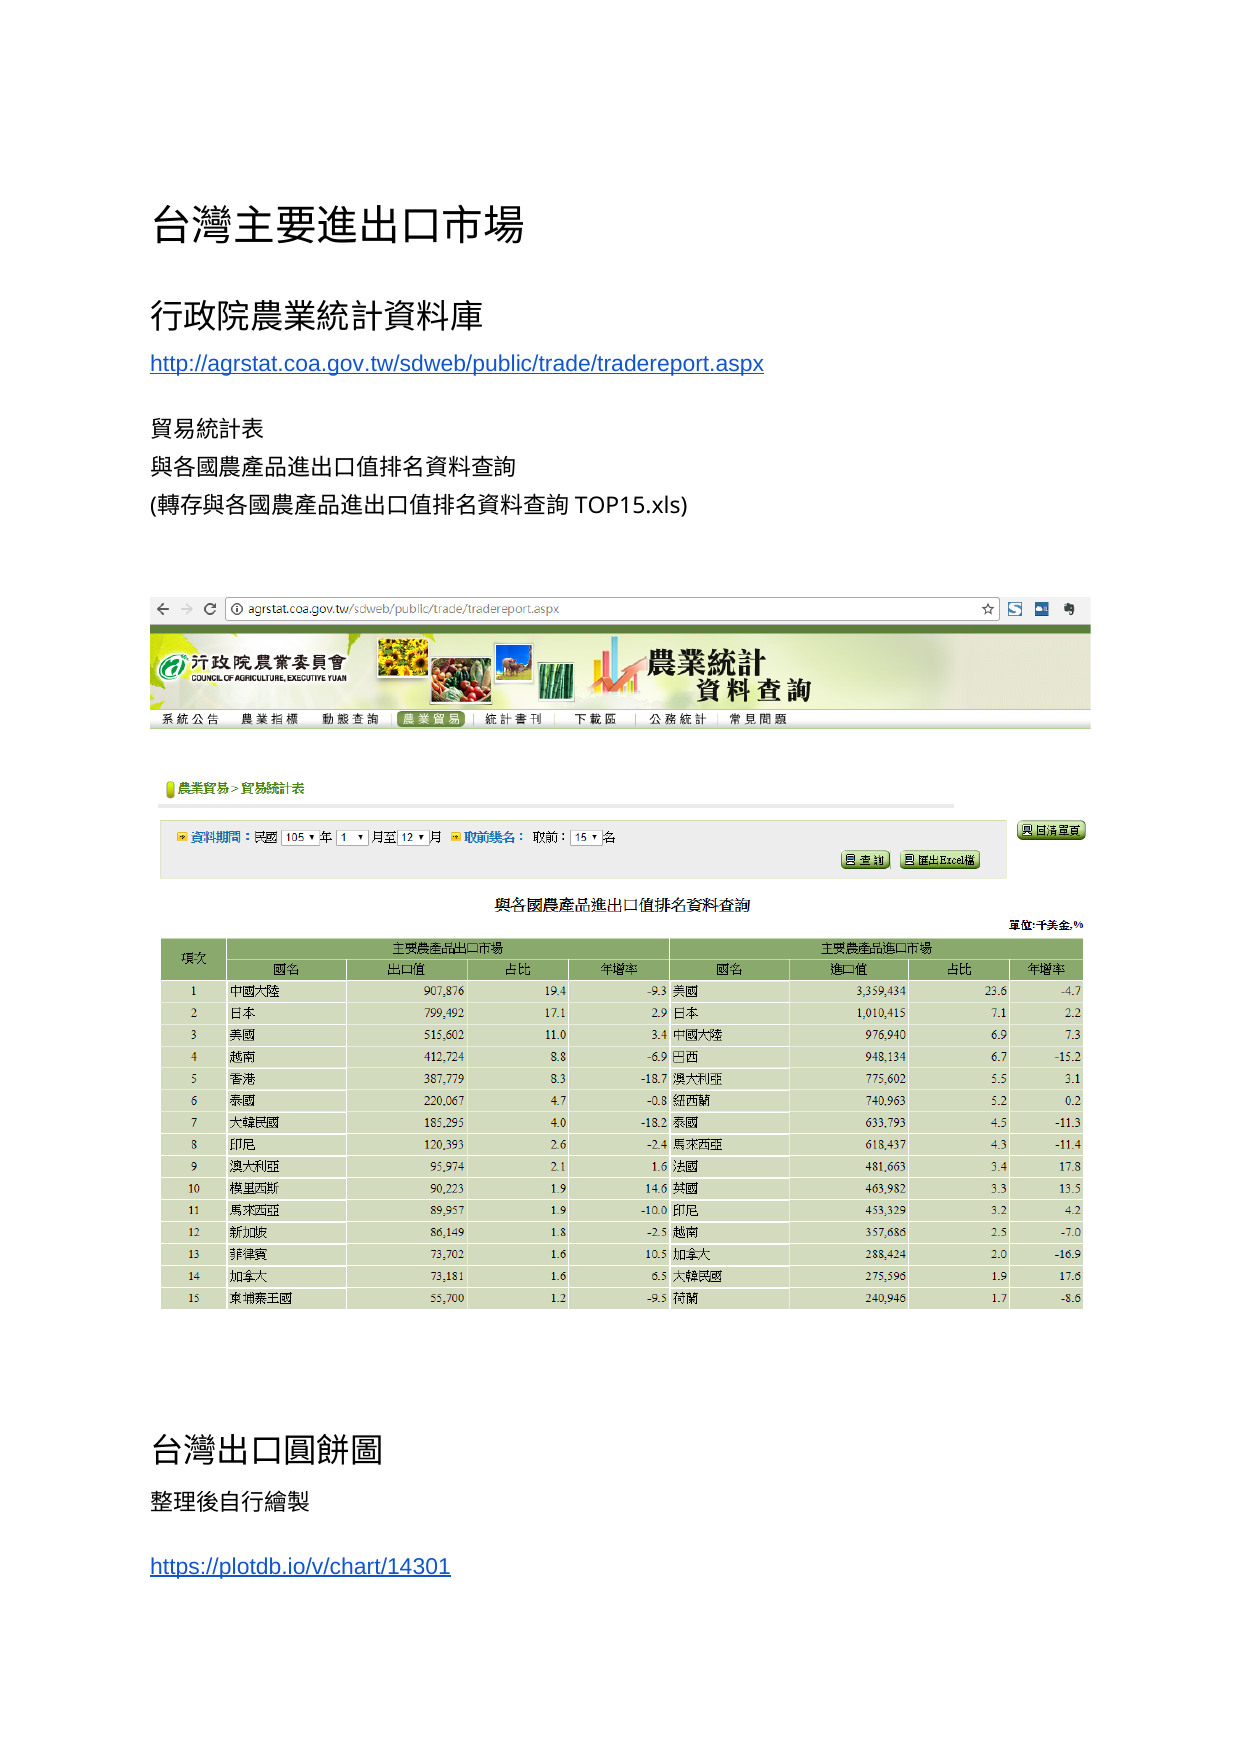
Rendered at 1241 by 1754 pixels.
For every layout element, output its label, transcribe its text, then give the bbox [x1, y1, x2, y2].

text 與各國農產品進出口值排名資料查詢 [150, 449, 1090, 482]
text http://agrstat.coa.gov.tw/sdweb/public/trade/tradereport.aspx [150, 350, 1090, 377]
picture [150, 776, 1091, 1311]
subtitle 台灣出口圓餅圖 [150, 1423, 1090, 1472]
text 整理後自行繪製 [150, 1484, 1090, 1517]
subtitle 台灣主要進出口市場 [150, 192, 1090, 252]
text 貿易統計表 [150, 411, 1090, 444]
subtitle 行政院農業統計資料庫 [150, 289, 1090, 338]
text (轉存與各國農產品進出口值排名資料查詢 TOP15.xls) [150, 487, 1090, 520]
text https://plotdb.io/v/chart/14301 [150, 1553, 1090, 1579]
picture [150, 597, 1091, 736]
